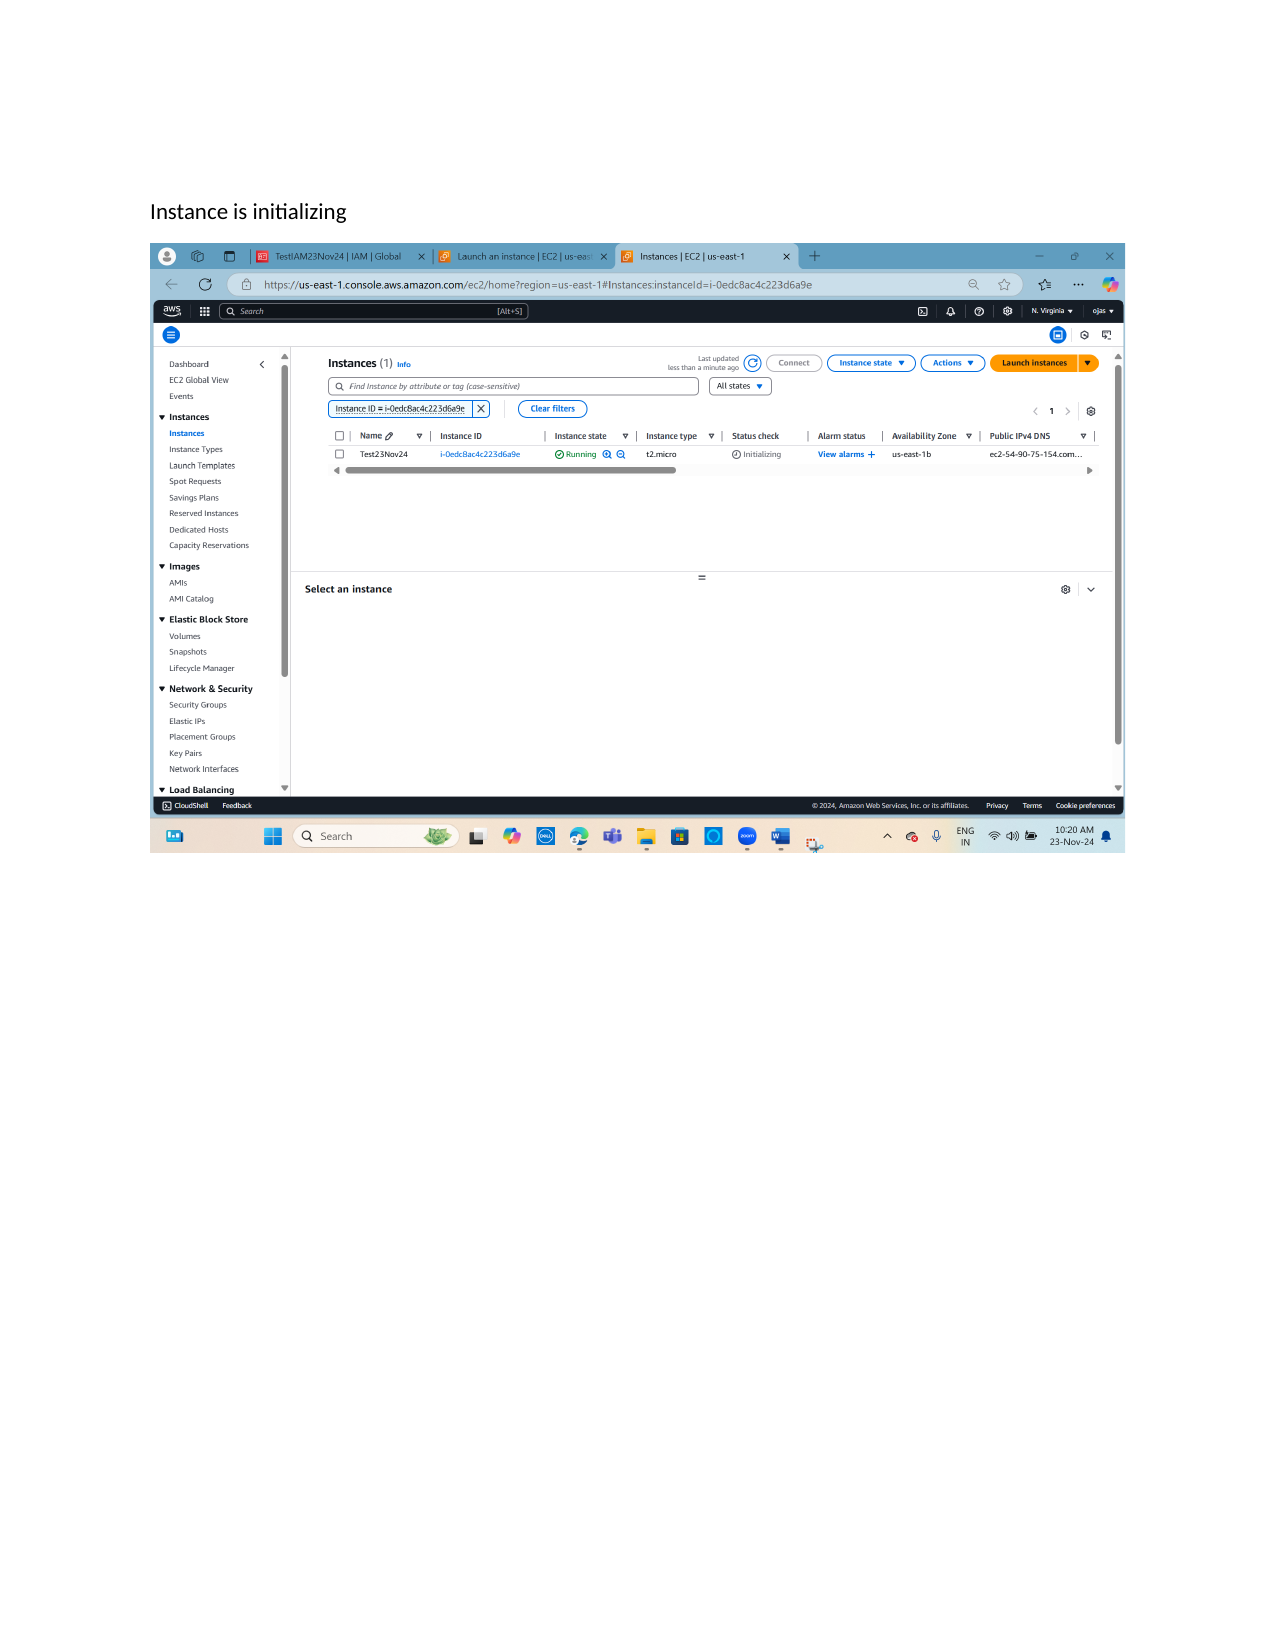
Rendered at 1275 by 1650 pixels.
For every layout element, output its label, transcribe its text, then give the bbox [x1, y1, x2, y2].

text Instance is initializing [150, 197, 1125, 225]
picture [150, 243, 1125, 853]
